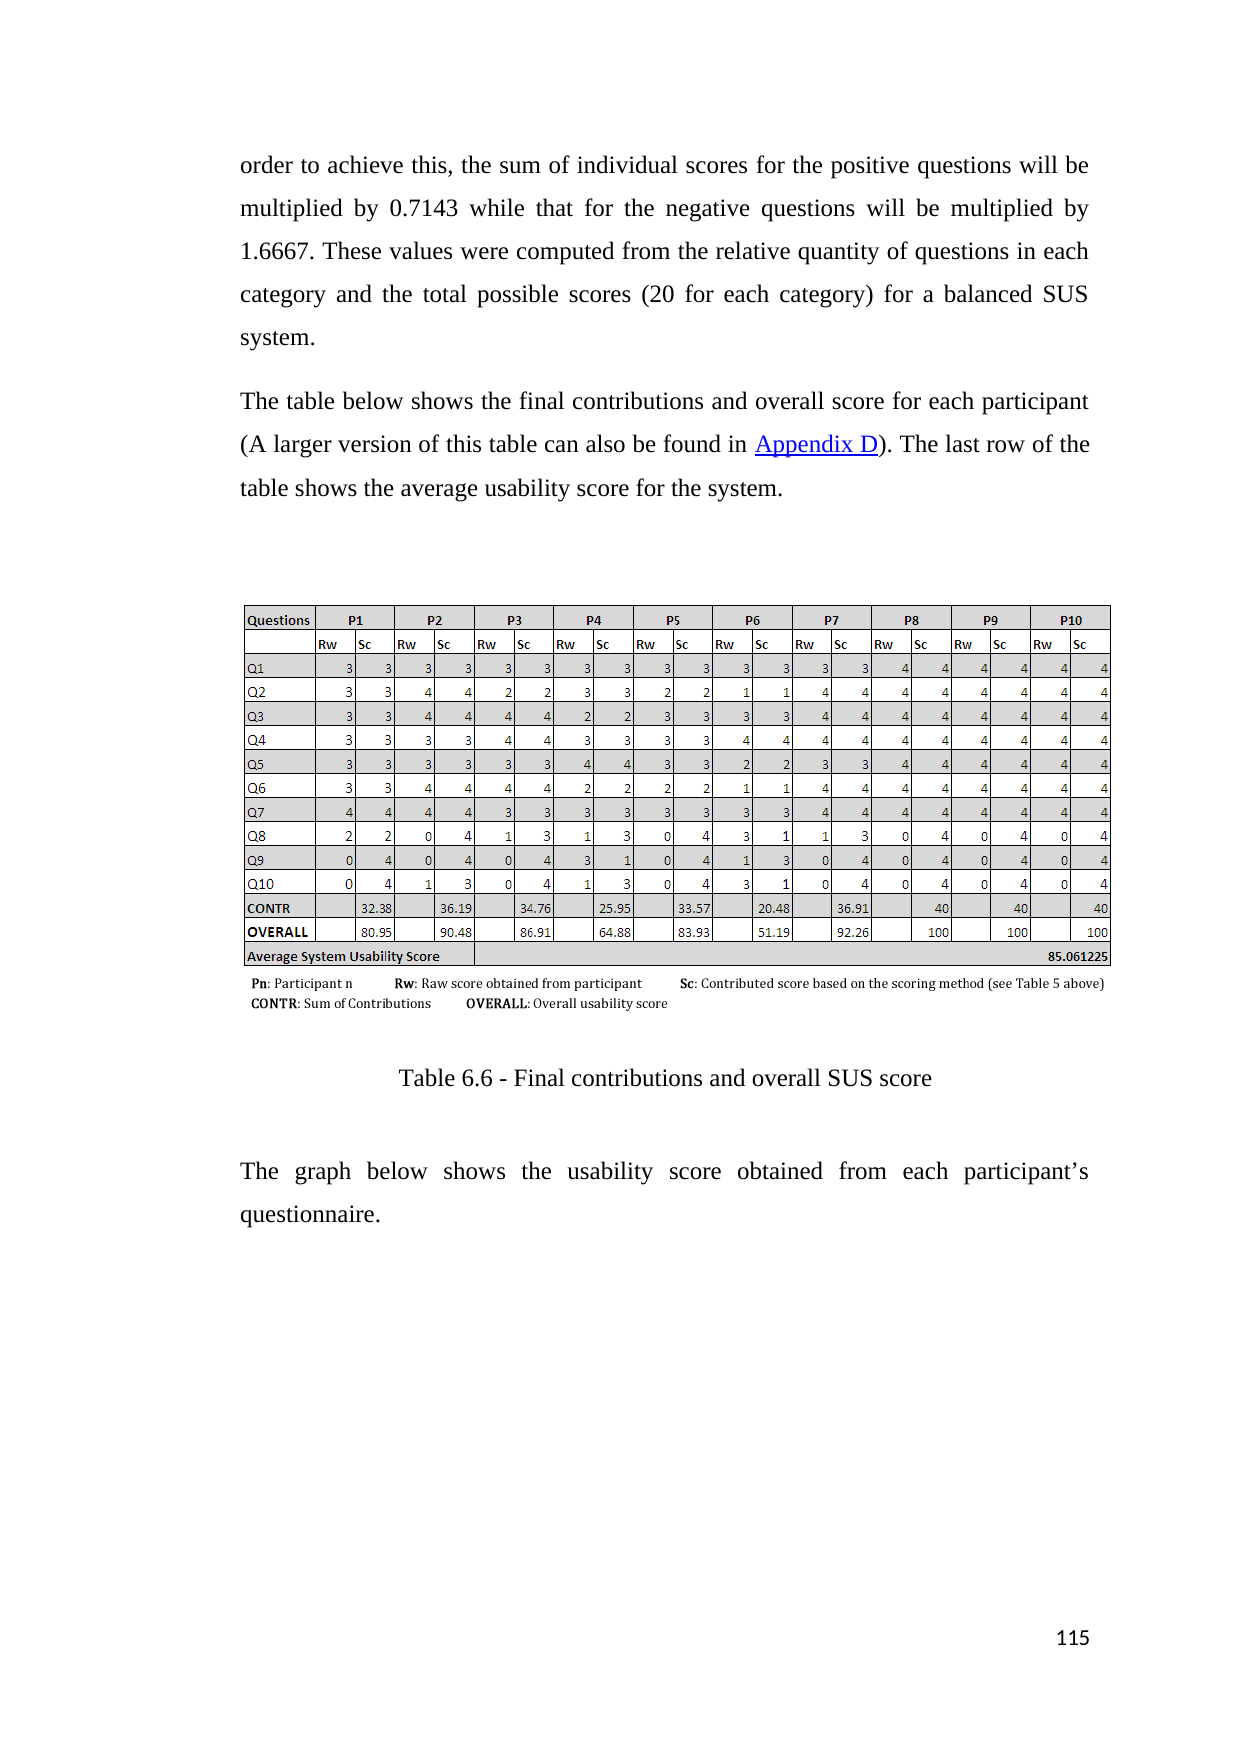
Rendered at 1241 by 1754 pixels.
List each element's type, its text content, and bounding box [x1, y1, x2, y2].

text The table below shows the final contributions and overall score for each participant (A larger version of this table can also be found in Appendix D). The last row of the table shows the average usability score for the system. [240, 386, 1090, 501]
picture [240, 600, 1114, 1029]
text The graph below shows the usability score obtained from each participant’s questionnaire. [240, 1113, 1090, 1228]
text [240, 150, 1090, 351]
